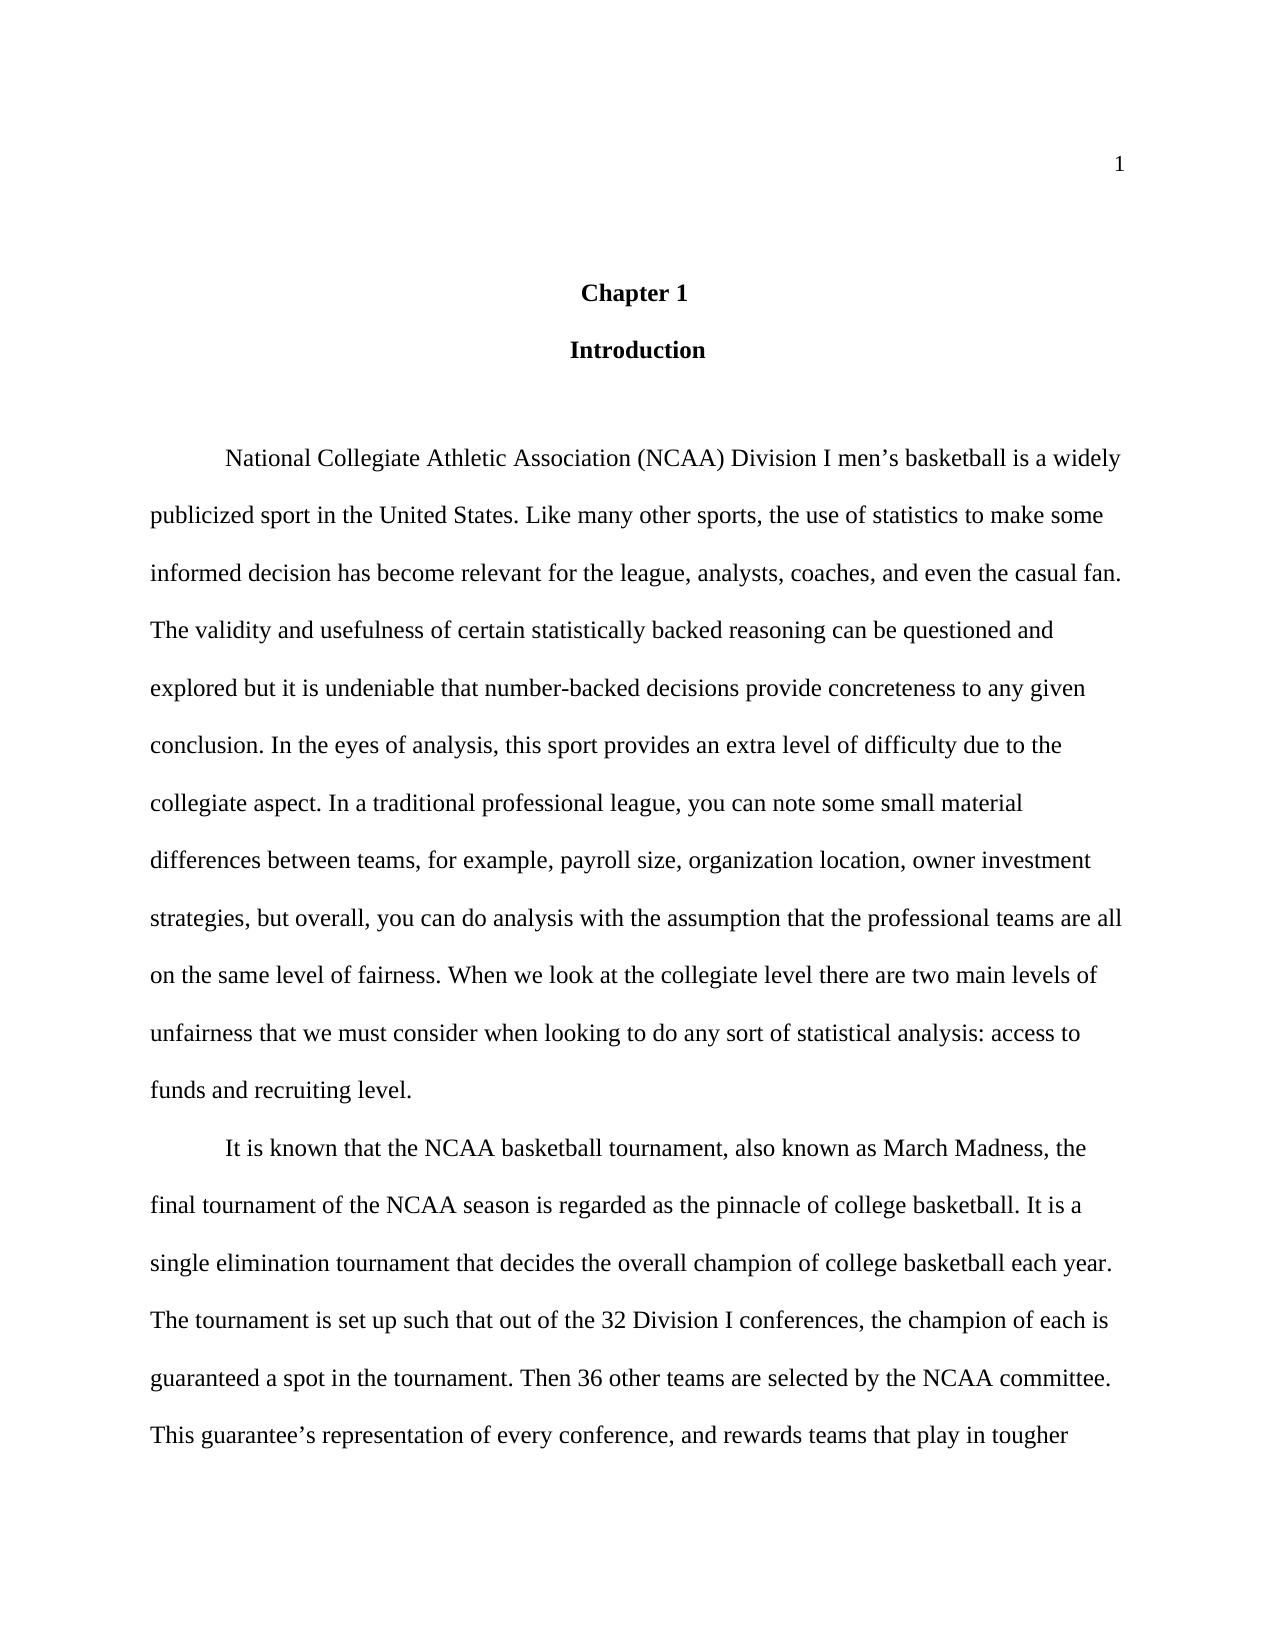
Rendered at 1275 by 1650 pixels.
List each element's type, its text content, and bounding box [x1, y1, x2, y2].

text National Collegiate Athletic Association (NCAA) Division I men’s basketball is a widely publicized sport in the United States. Like many other sports, the use of statistics to make some informed decision has become relevant for the league, analysts, coaches, and even the casual fan. The validity and usefulness of certain statistically backed reasoning can be questioned and explored but it is undeniable that number-backed decisions provide concreteness to any given conclusion. In the eyes of analysis, this sport provides an extra level of difficulty due to the collegiate aspect. In a traditional professional league, you can note some small material differences between teams, for example, payroll size, organization location, owner investment strategies, but overall, you can do analysis with the assumption that the professional teams are all on the same level of fairness. When we look at the collegiate level there are two main levels of unfairness that we must consider when looking to do any sort of statistical analysis: access to funds and recruiting level. [150, 443, 1125, 1104]
subtitle Introduction [150, 278, 1125, 364]
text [150, 1133, 1125, 1449]
